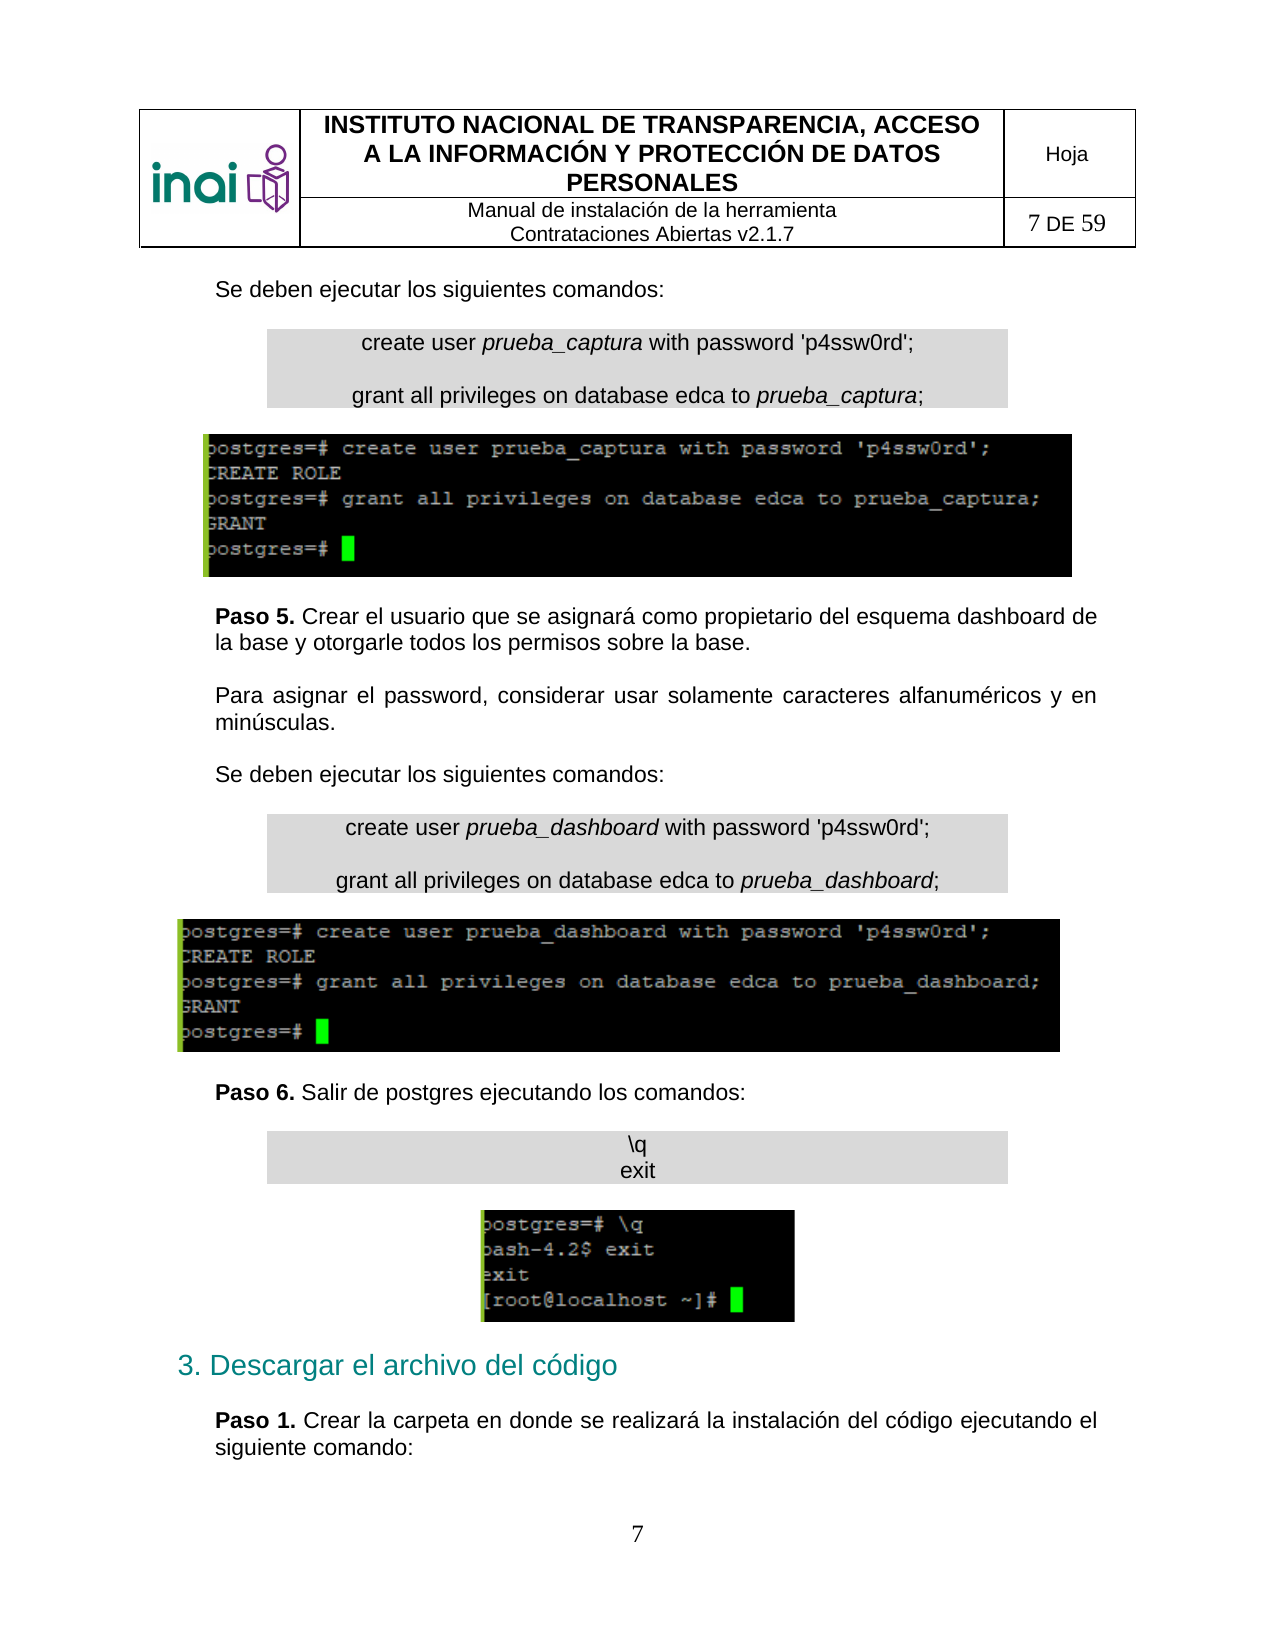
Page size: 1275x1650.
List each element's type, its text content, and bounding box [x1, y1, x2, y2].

text Se deben ejecutar los siguientes comandos: [215, 276, 1098, 303]
picture [203, 434, 1072, 577]
text Paso 5. Crear el usuario que se asignará como propietario del esquema dashboard de la base y otorgarle todos los permisos sobre la base. [215, 603, 1098, 656]
table_header create user prueba_dashboard with password 'p4ssw0rd'; grant all privileges on database edca to prueba_dashboard; [267, 814, 1008, 893]
text Paso 6. Salir de postgres ejecutando los comandos: [215, 1078, 1098, 1105]
subtitle 3. Descargar el archivo del código [177, 1347, 1098, 1381]
text Paso 1. Crear la carpeta en donde se realizará la instalación del código ejecutando el siguiente comando: [215, 1407, 1098, 1460]
text Se deben ejecutar los siguientes comandos: [215, 761, 1098, 787]
table_header \q exit [267, 1131, 1008, 1184]
picture [480, 1210, 795, 1322]
picture [150, 143, 294, 214]
table_header create user prueba_captura with password 'p4ssw0rd'; grant all privileges on database edca to prueba_captura; [267, 329, 1008, 408]
text Para asignar el password, considerar usar solamente caracteres alfanuméricos y en minúsculas. [215, 682, 1098, 735]
picture [177, 919, 1060, 1052]
